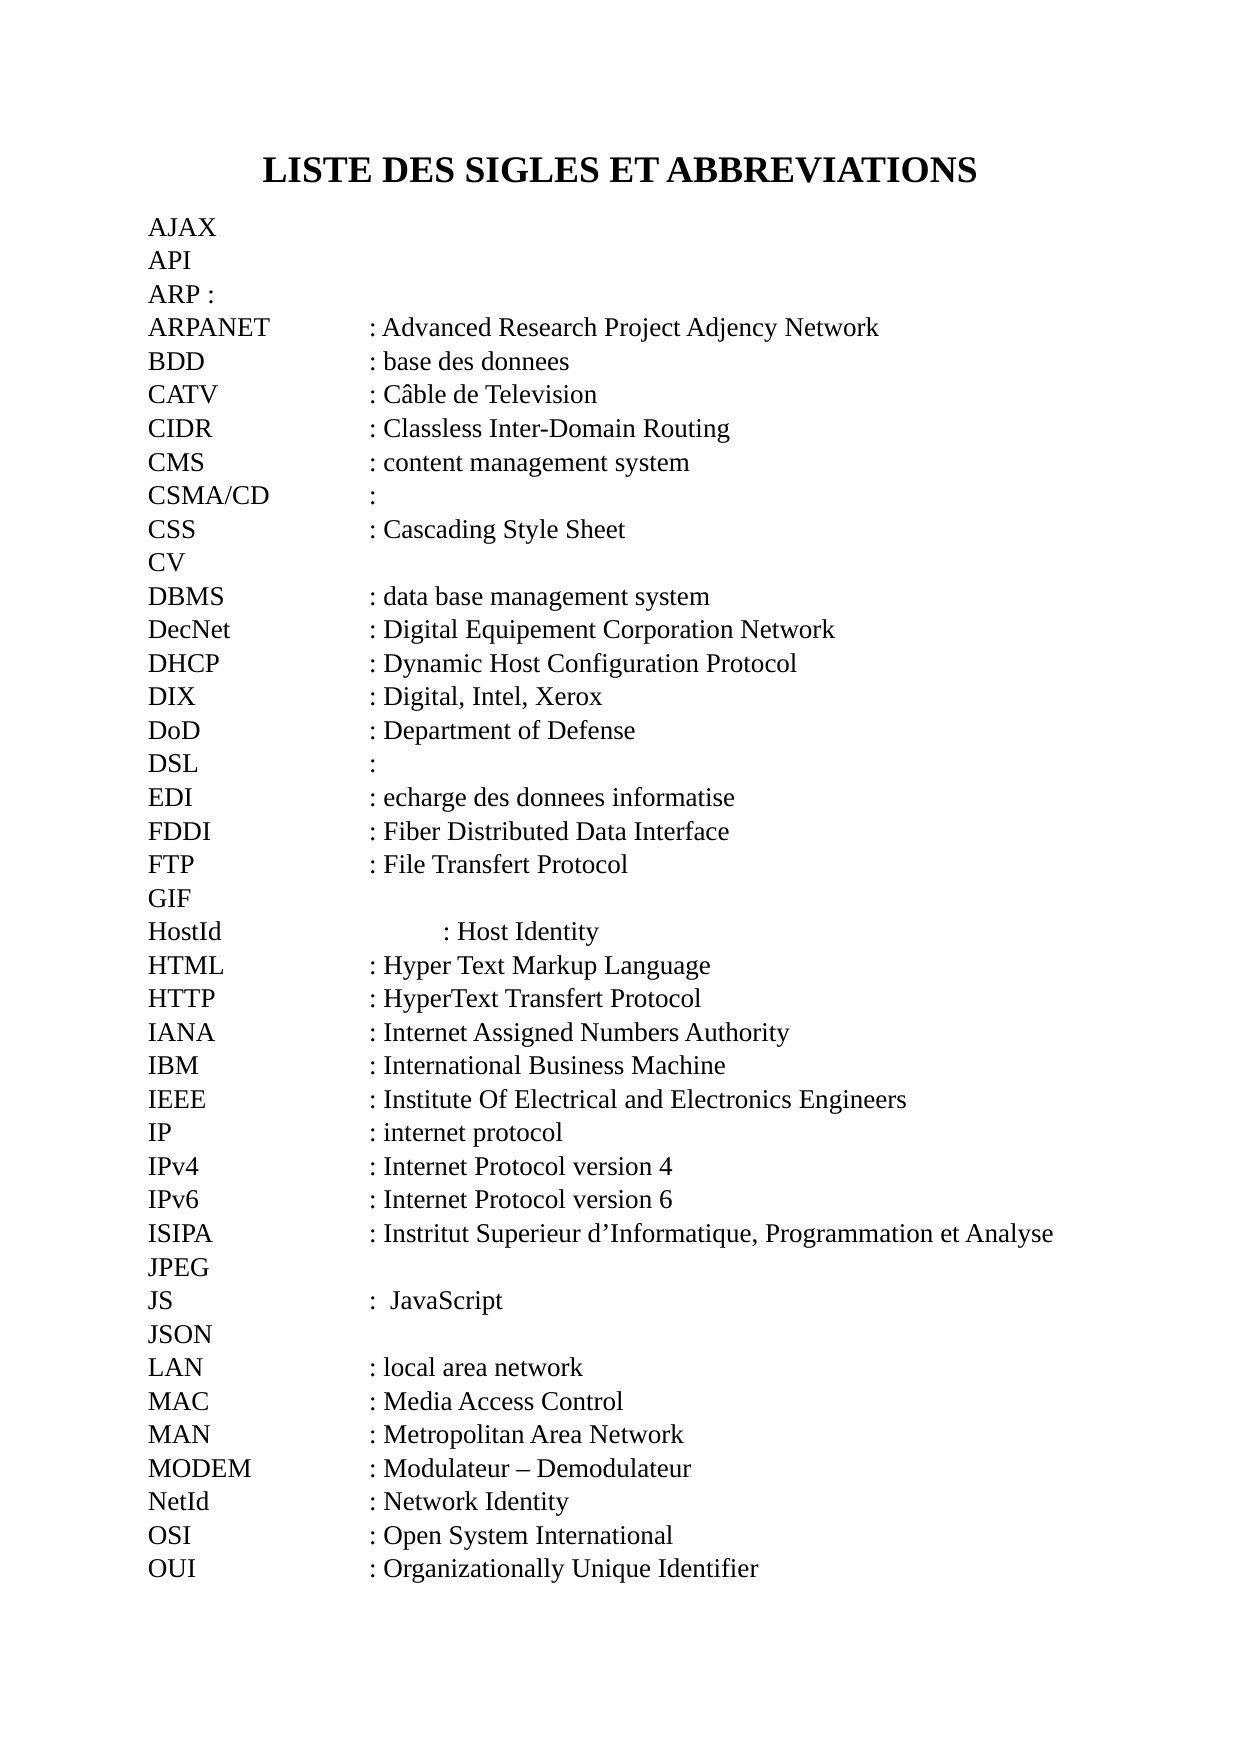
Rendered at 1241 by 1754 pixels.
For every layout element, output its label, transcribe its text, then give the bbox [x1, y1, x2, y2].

text CIDR : Classless Inter-Domain Routing [148, 412, 1093, 443]
text DoD : Department of Defense [148, 714, 1093, 745]
text GIF [148, 882, 1093, 913]
text LISTE DES SIGLES ET ABBREVIATIONS [148, 148, 1093, 191]
text MAC : Media Access Control [148, 1385, 1093, 1416]
text CMS : content management system [148, 446, 1093, 477]
text BDD : base des donnees [148, 345, 1093, 376]
text HostId : Host Identity [148, 915, 1093, 946]
text OSI : Open System International [148, 1519, 1093, 1550]
text ISIPA : Instritut Superieur d’Informatique, Programmation et Analyse [148, 1217, 1093, 1248]
text IPv6 : Internet Protocol version 6 [148, 1183, 1093, 1215]
text JPEG [148, 1251, 1093, 1282]
text NetId : Network Identity [148, 1485, 1093, 1517]
text MODEM : Modulateur – Demodulateur [148, 1452, 1093, 1483]
text ARPANET : Advanced Research Project Adjency Network [148, 311, 1093, 343]
text JSON [148, 1318, 1093, 1349]
text MAN : Metropolitan Area Network [148, 1418, 1093, 1449]
text IEEE : Institute Of Electrical and Electronics Engineers [148, 1083, 1093, 1114]
text OUI : Organizationally Unique Identifier [148, 1552, 1093, 1584]
text ARP : [148, 278, 1093, 309]
text HTTP : HyperText Transfert Protocol [148, 982, 1093, 1013]
text FDDI : Fiber Distributed Data Interface [148, 814, 1093, 846]
text IBM : International Business Machine [148, 1049, 1093, 1081]
text API [148, 244, 1093, 276]
text AJAX [148, 211, 1093, 242]
text CSS : Cascading Style Sheet [148, 513, 1093, 544]
text DIX : Digital, Intel, Xerox [148, 680, 1093, 712]
text DHCP : Dynamic Host Configuration Protocol [148, 647, 1093, 678]
text DecNet : Digital Equipement Corporation Network [148, 613, 1093, 644]
text DSL : [148, 747, 1093, 779]
text EDI : echarge des donnees informatise [148, 781, 1093, 812]
text CATV : Câble de Television [148, 378, 1093, 410]
text FTP : File Transfert Protocol [148, 848, 1093, 879]
text LAN : local area network [148, 1351, 1093, 1382]
text HTML : Hyper Text Markup Language [148, 949, 1093, 980]
text DBMS : data base management system [148, 580, 1093, 611]
text CV [148, 546, 1093, 577]
text IP : internet protocol [148, 1116, 1093, 1148]
text JS : JavaScript [148, 1284, 1093, 1315]
text CSMA/CD : [148, 479, 1093, 510]
text IPv4 : Internet Protocol version 4 [148, 1150, 1093, 1181]
text IANA : Internet Assigned Numbers Authority [148, 1016, 1093, 1047]
